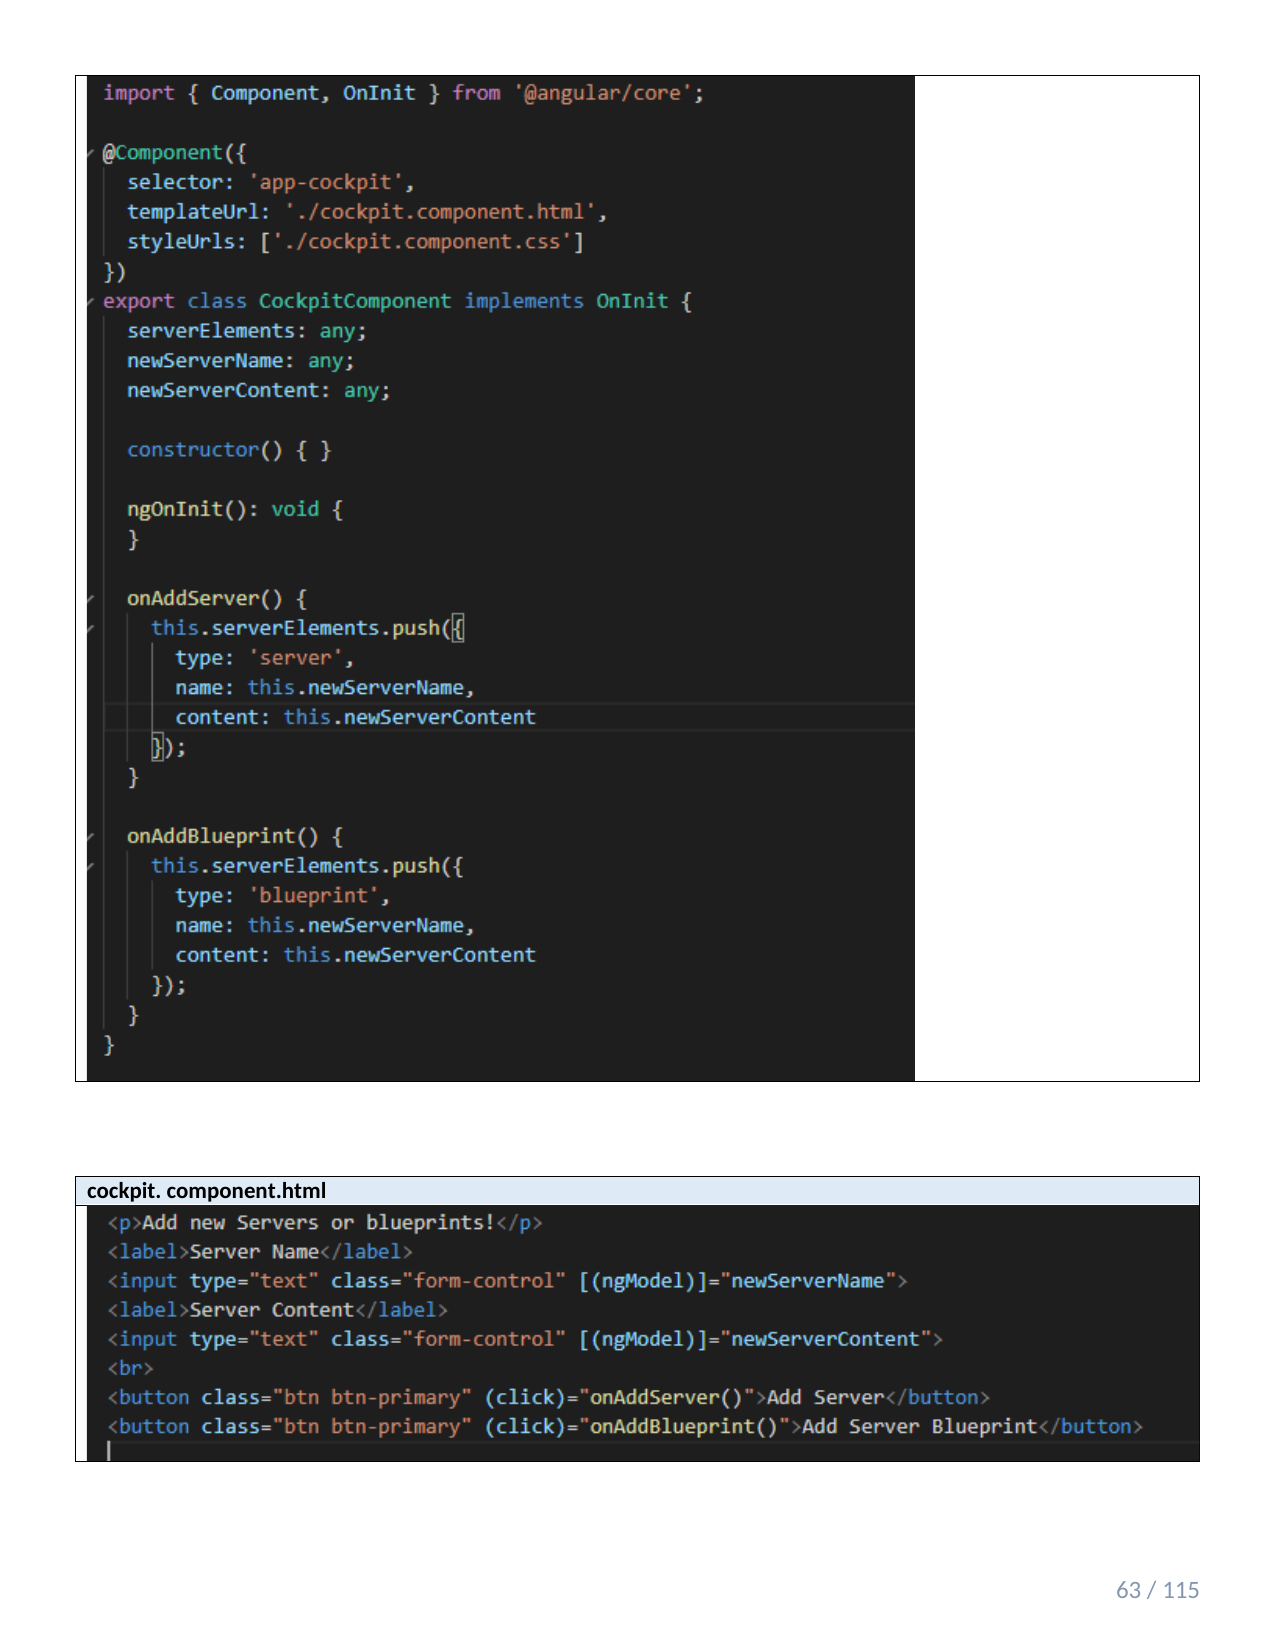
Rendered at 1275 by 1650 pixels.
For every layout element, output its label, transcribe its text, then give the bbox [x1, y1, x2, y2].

picture [86, 1205, 1200, 1461]
table_header cockpit. component.html [76, 1177, 1199, 1204]
picture [86, 76, 915, 1081]
table_cell [915, 76, 1199, 1081]
table_cell [76, 76, 86, 1081]
table_cell [76, 1206, 86, 1461]
